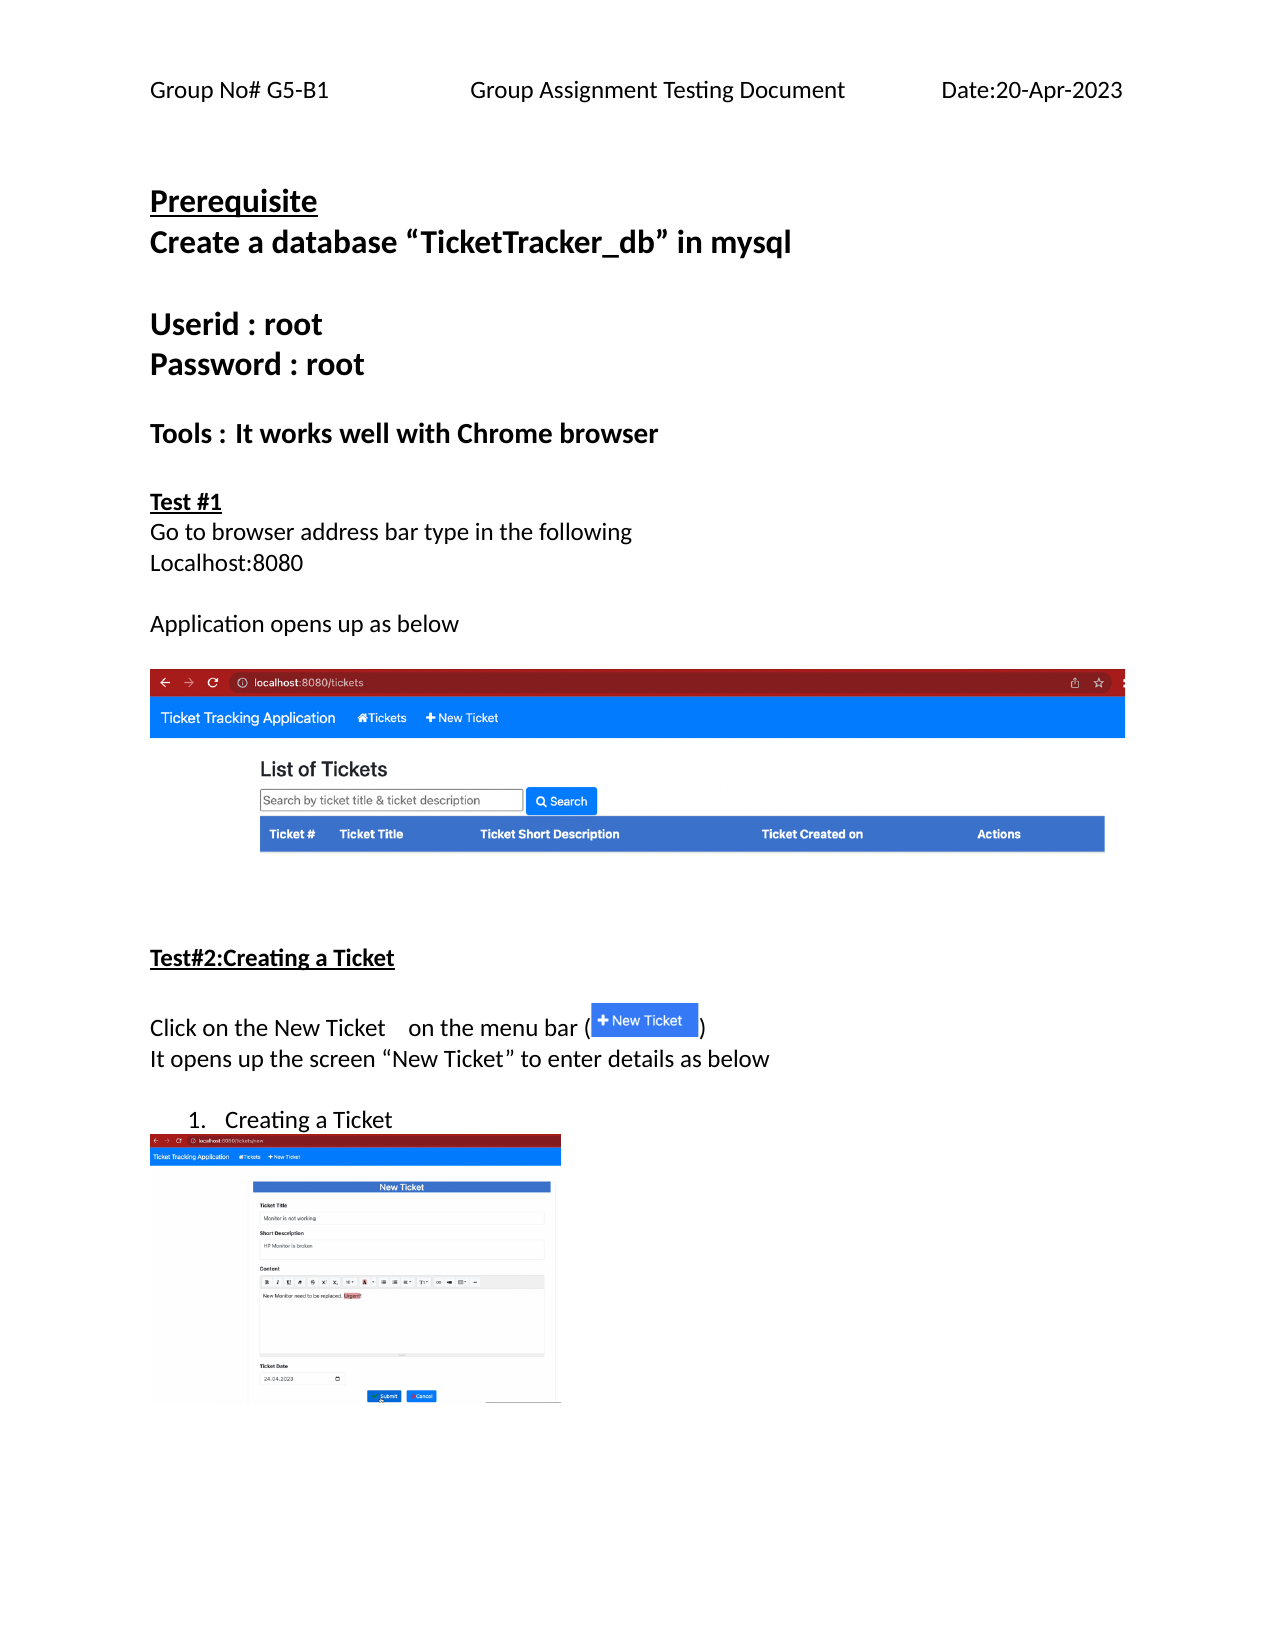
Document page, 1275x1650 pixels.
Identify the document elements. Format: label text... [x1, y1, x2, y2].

text Test#2:Creating a Ticket [150, 942, 1125, 973]
text Click on the New Ticket on the menu bar () [150, 1003, 1125, 1043]
text Test #1 [150, 486, 1125, 516]
picture [591, 1003, 699, 1037]
picture [150, 669, 1125, 882]
list Creating a Ticket [187, 1104, 1125, 1135]
text Create a database “TicketTracker_db” in mysql [150, 221, 1125, 262]
text Userid : root [150, 303, 1125, 343]
text Go to browser address bar type in the following [150, 516, 1125, 547]
text Password : root [150, 343, 1125, 384]
picture [150, 1134, 561, 1403]
text Tools : It works well with Chrome browser [150, 415, 1125, 450]
text Application opens up as below [150, 608, 1125, 638]
text Localhost:8080 [150, 547, 1125, 577]
text Prerequisite [150, 181, 1125, 221]
text It opens up the screen “New Ticket” to enter details as below [150, 1043, 1125, 1074]
